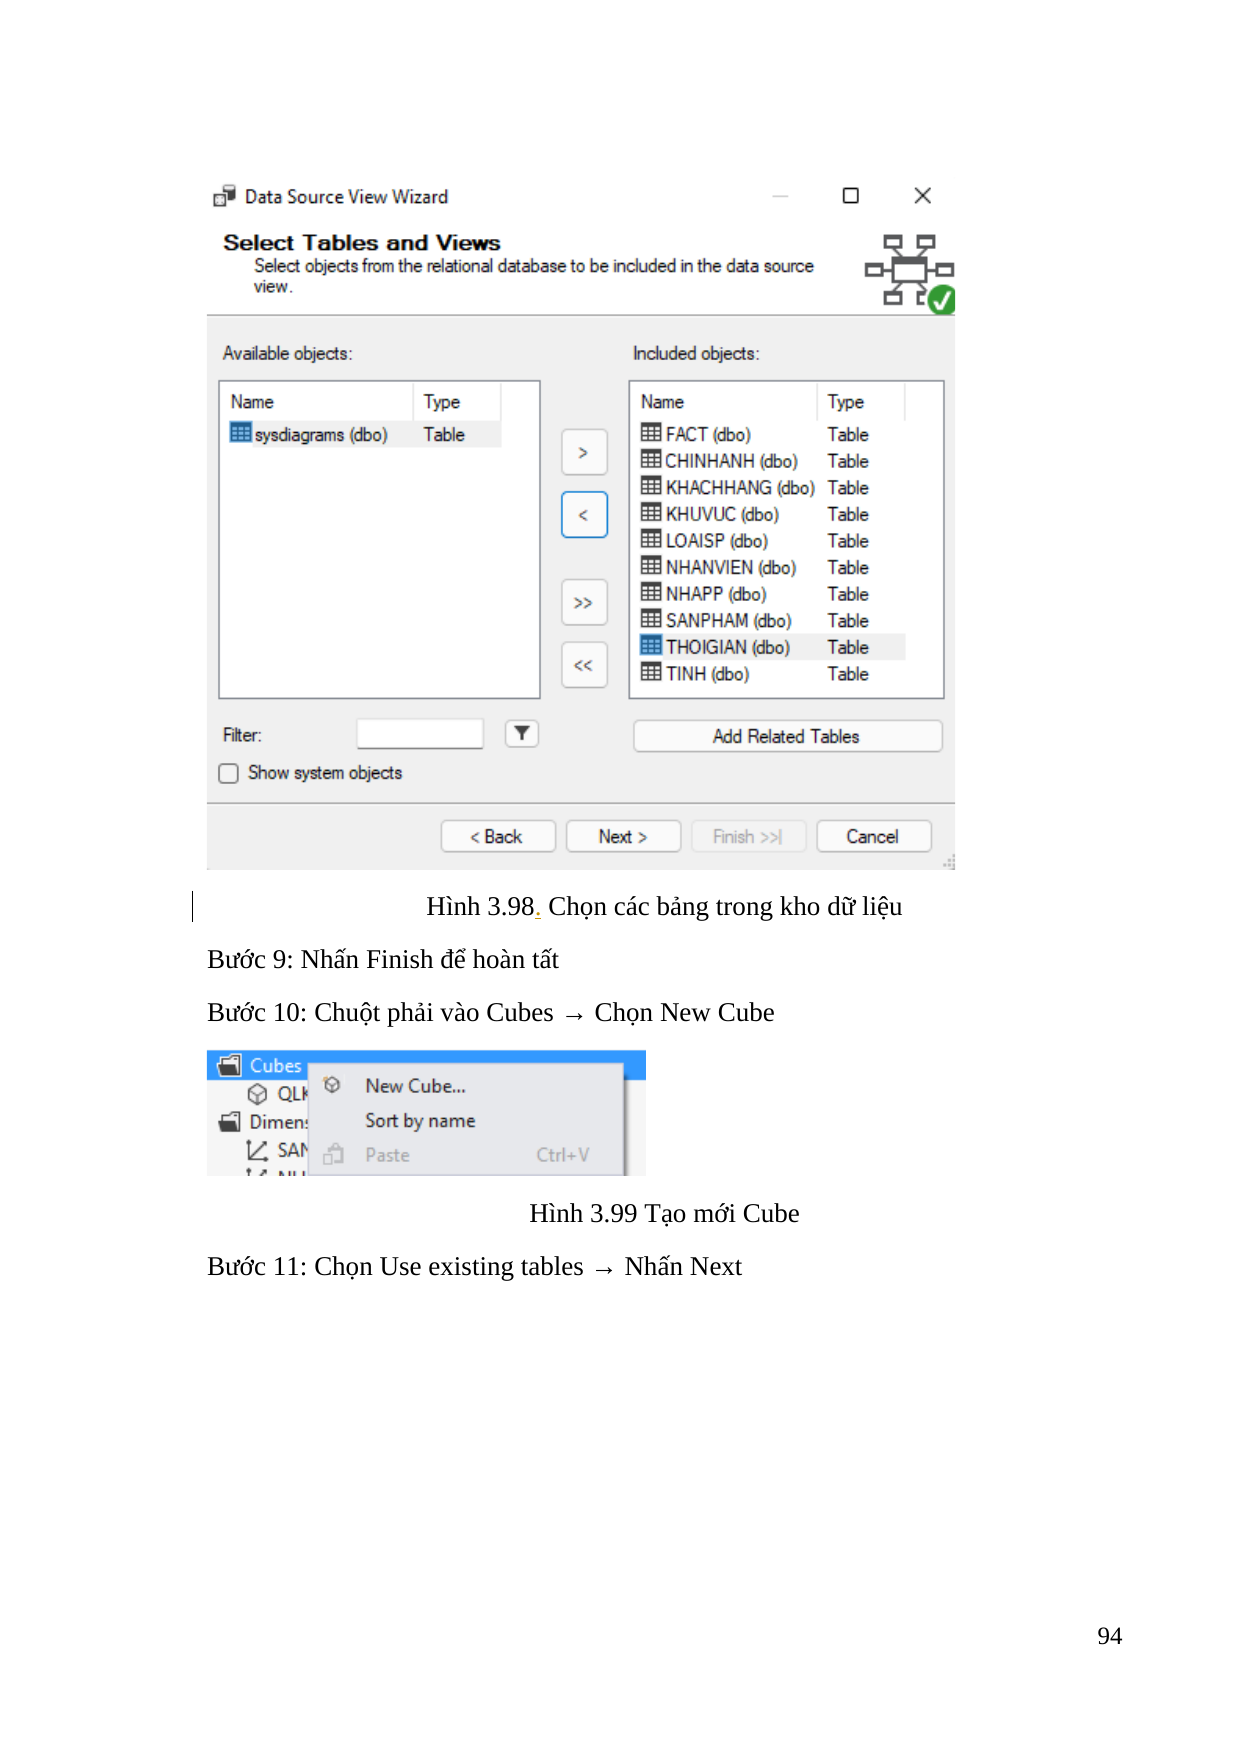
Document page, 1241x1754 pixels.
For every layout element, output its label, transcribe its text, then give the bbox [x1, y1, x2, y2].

text Hình 3.99 Tạo mới Cube [207, 1197, 1122, 1228]
text Bước 11: Chọn Use existing tables → Nhấn Next [207, 1250, 1122, 1281]
picture [206, 1049, 646, 1176]
text Hình 3.98 Chọn các bảng trong kho dữ liệu [207, 891, 1122, 922]
text Bước 9: Nhấn Finish để hoàn tất [207, 943, 1122, 974]
text Bước 10: Chuột phải vào Cubes → Chọn New Cube [207, 996, 1122, 1027]
picture [206, 177, 956, 870]
